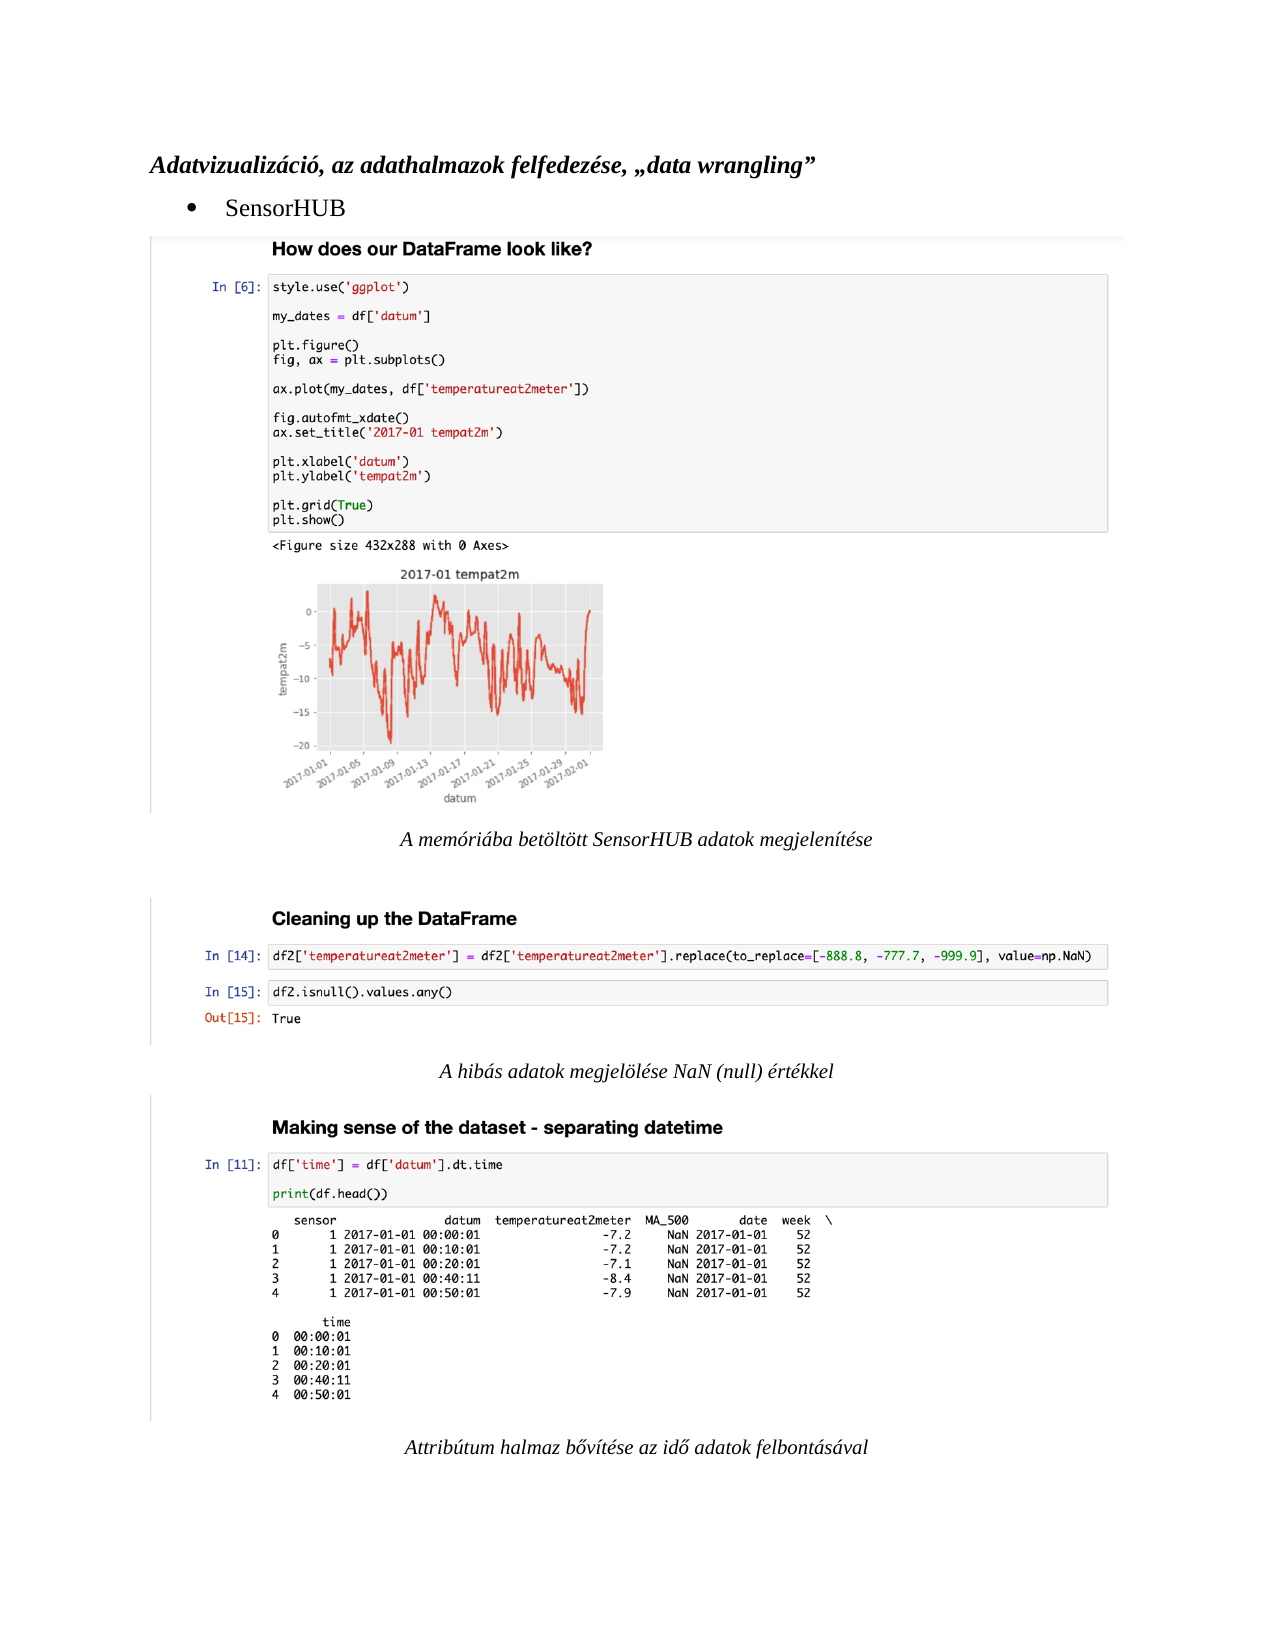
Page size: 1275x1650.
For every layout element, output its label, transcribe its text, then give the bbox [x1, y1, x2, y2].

text Attribútum halmaz bővítése az idő adatok felbontásával [150, 1435, 1125, 1459]
picture [150, 1095, 1125, 1421]
picture [150, 236, 1125, 813]
text A memóriába betöltött SensorHUB adatok megjelenítése [150, 827, 1125, 851]
text A hibás adatok megjelölése NaN (null) értékkel [150, 1059, 1125, 1083]
list SensorHUB [187, 193, 1125, 222]
picture [150, 898, 1125, 1045]
text Adatvizualizáció, az adathalmazok felfedezése, „data wrangling” [150, 150, 1125, 179]
